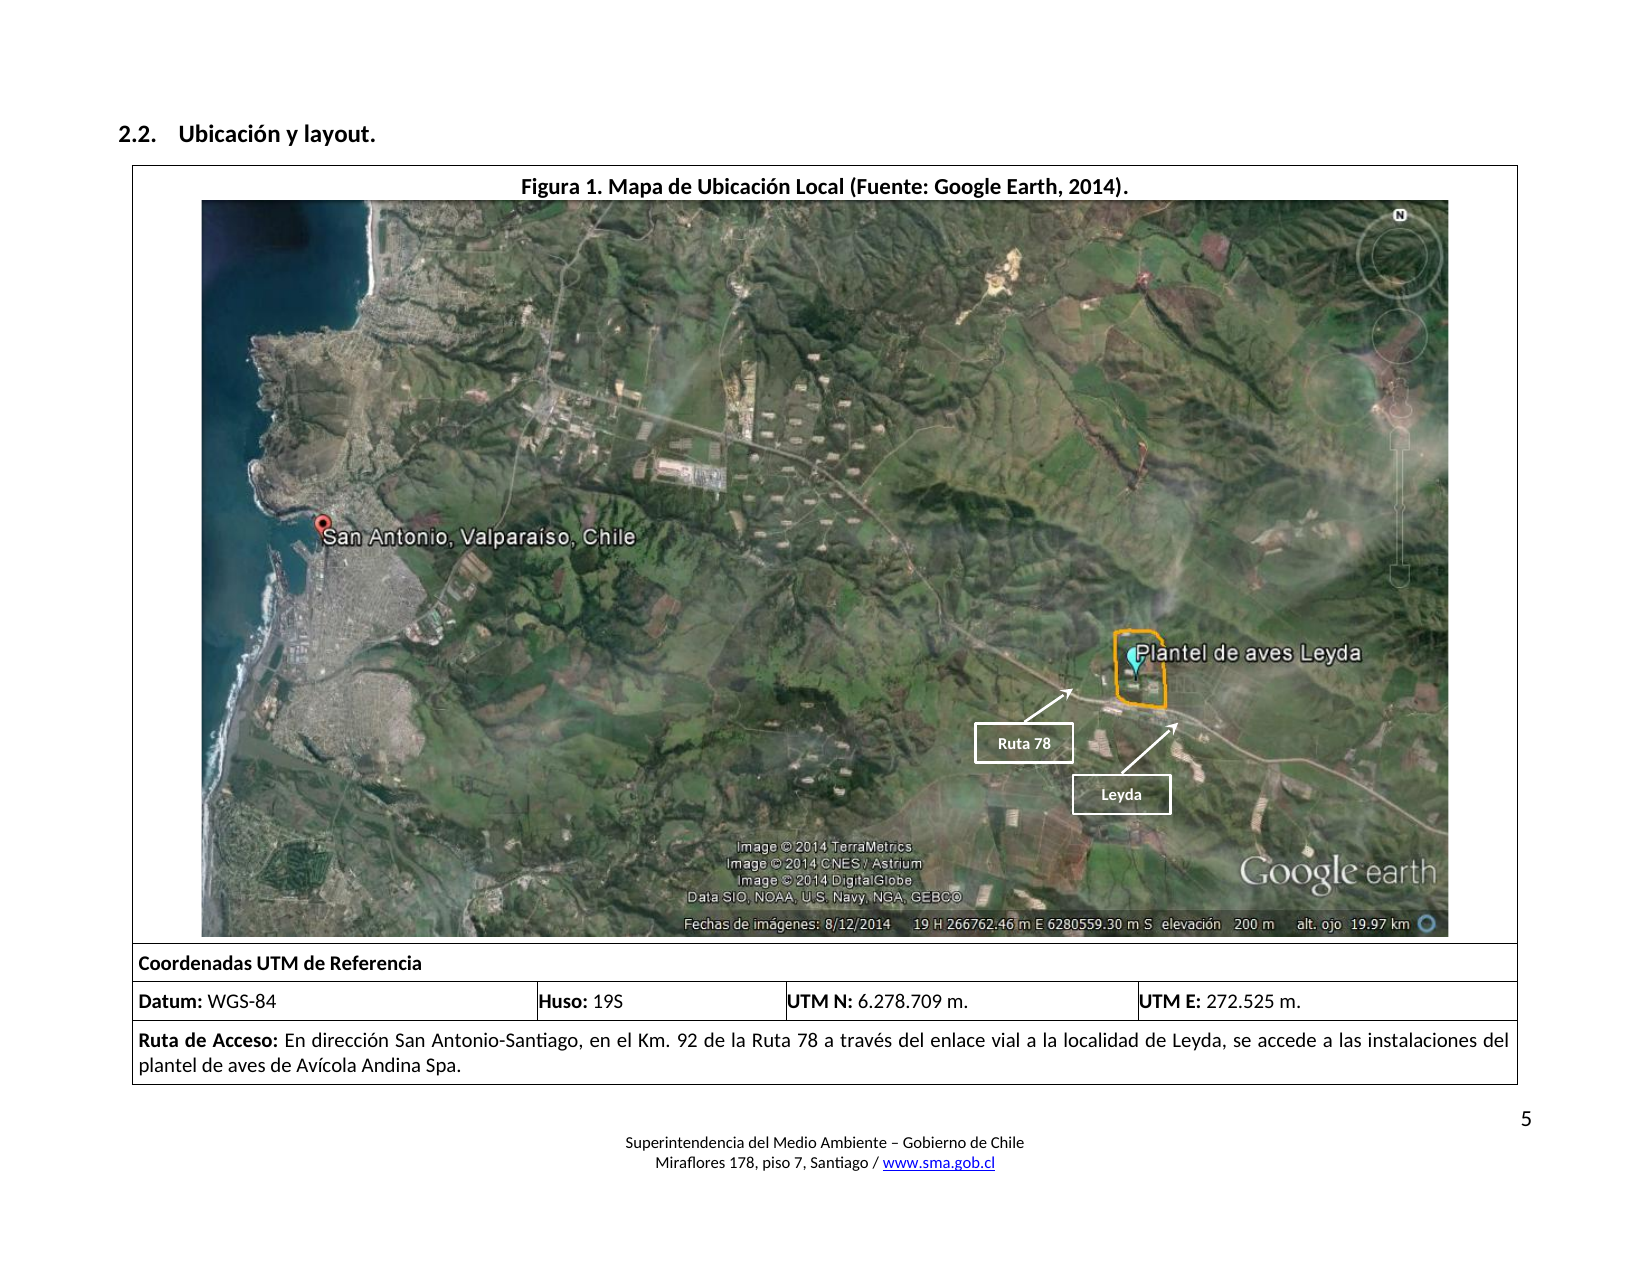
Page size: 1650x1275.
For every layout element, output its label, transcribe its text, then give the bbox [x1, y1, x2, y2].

table_header Figura 1. Mapa de Ubicación Local (Fuente: Google Earth, 2014). [133, 166, 1517, 943]
table_cell UTM N: 6.278.709 m. [787, 982, 1138, 1020]
table_cell UTM E: 272.525 m. [1139, 982, 1517, 1020]
subtitle Ubicación y layout. [118, 118, 1532, 149]
table_cell Coordenadas UTM de Referencia [133, 944, 1517, 981]
table_cell Ruta de Acceso: En dirección San Antonio-Santiago, en el Km. 92 de la Ruta 78 a través del enlace vial a la localidad de Leyda, se accede a las instalaciones del plantel de aves de Avícola Andina Spa. [133, 1021, 1517, 1084]
table_cell Datum: WGS-84 [133, 982, 537, 1020]
picture [201, 200, 1449, 937]
table_cell Huso: 19S [538, 982, 786, 1020]
